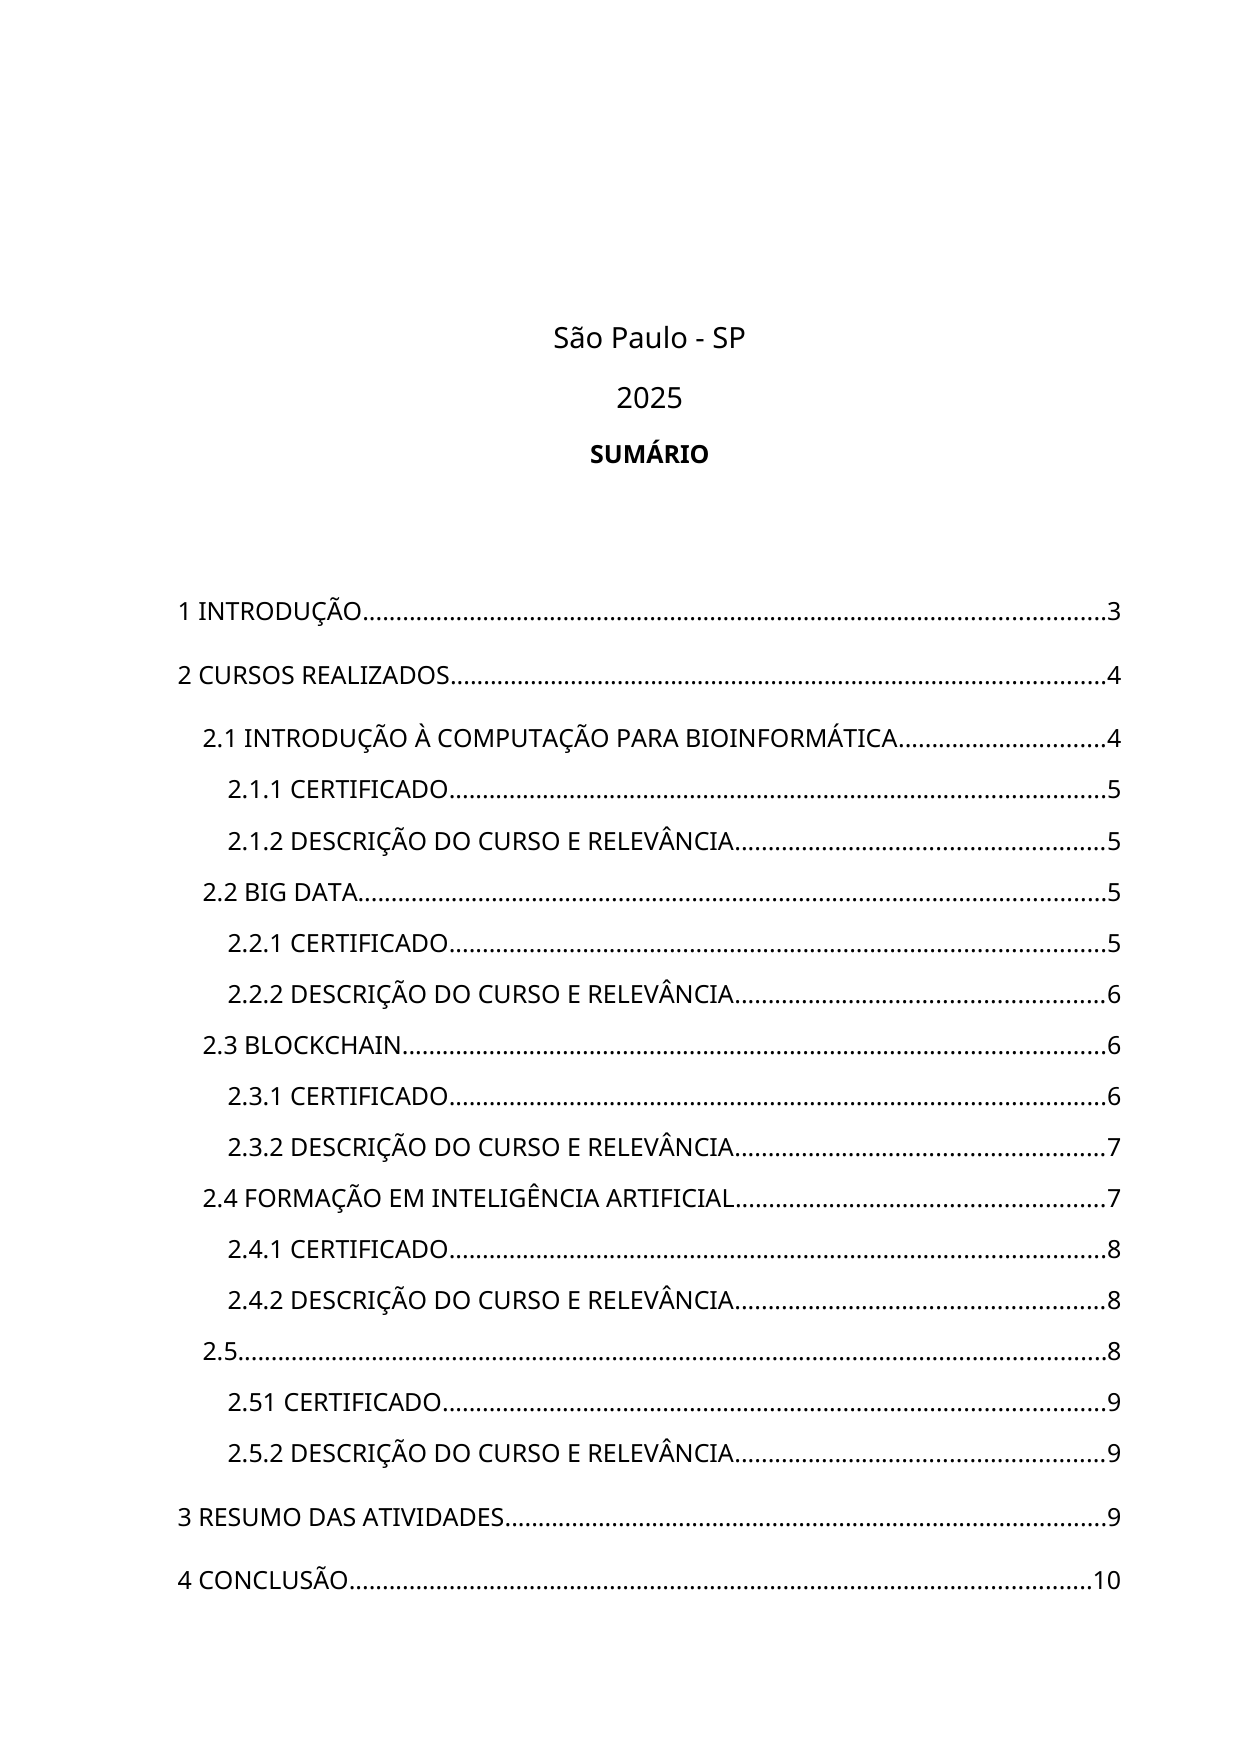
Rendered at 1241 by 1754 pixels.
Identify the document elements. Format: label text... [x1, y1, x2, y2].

text 3 RESUMO DAS ATIVIDADES 9 [177, 1499, 1122, 1533]
text 2.1 INTRODUÇÃO À COMPUTAÇÃO PARA BIOINFORMÁTICA 4 [202, 721, 1122, 755]
text 2.2 BIG DATA 5 [202, 874, 1122, 908]
text 2 CURSOS REALIZADOS 4 [177, 658, 1122, 692]
text 2.4.2 DESCRIÇÃO DO CURSO E RELEVÂNCIA 8 [227, 1283, 1122, 1317]
text 4 CONCLUSÃO 10 [177, 1563, 1122, 1597]
text São Paulo - SP [177, 318, 1122, 357]
text 1 INTRODUÇÃO 3 [177, 594, 1122, 628]
text SUMÁRIO [177, 437, 1122, 471]
text 2025 [177, 377, 1122, 417]
text 2.3 BLOCKCHAIN 6 [202, 1027, 1122, 1061]
text 2.2.1 CERTIFICADO 5 [227, 925, 1122, 959]
text 2.5.2 DESCRIÇÃO DO CURSO E RELEVÂNCIA 9 [227, 1436, 1122, 1470]
text 2.4.1 CERTIFICADO 8 [227, 1232, 1122, 1266]
text 2.1.1 CERTIFICADO 5 [227, 772, 1122, 806]
text 2.3.1 CERTIFICADO 6 [227, 1078, 1122, 1112]
text 2.2.2 DESCRIÇÃO DO CURSO E RELEVÂNCIA 6 [227, 976, 1122, 1010]
text 2.1.2 DESCRIÇÃO DO CURSO E RELEVÂNCIA 5 [227, 823, 1122, 857]
text 2.3.2 DESCRIÇÃO DO CURSO E RELEVÂNCIA 7 [227, 1129, 1122, 1163]
text 2.4 FORMAÇÃO EM INTELIGÊNCIA ARTIFICIAL 7 [202, 1181, 1122, 1214]
text 2.5 8 [202, 1334, 1122, 1368]
text 2.51 CERTIFICADO 9 [227, 1385, 1122, 1419]
